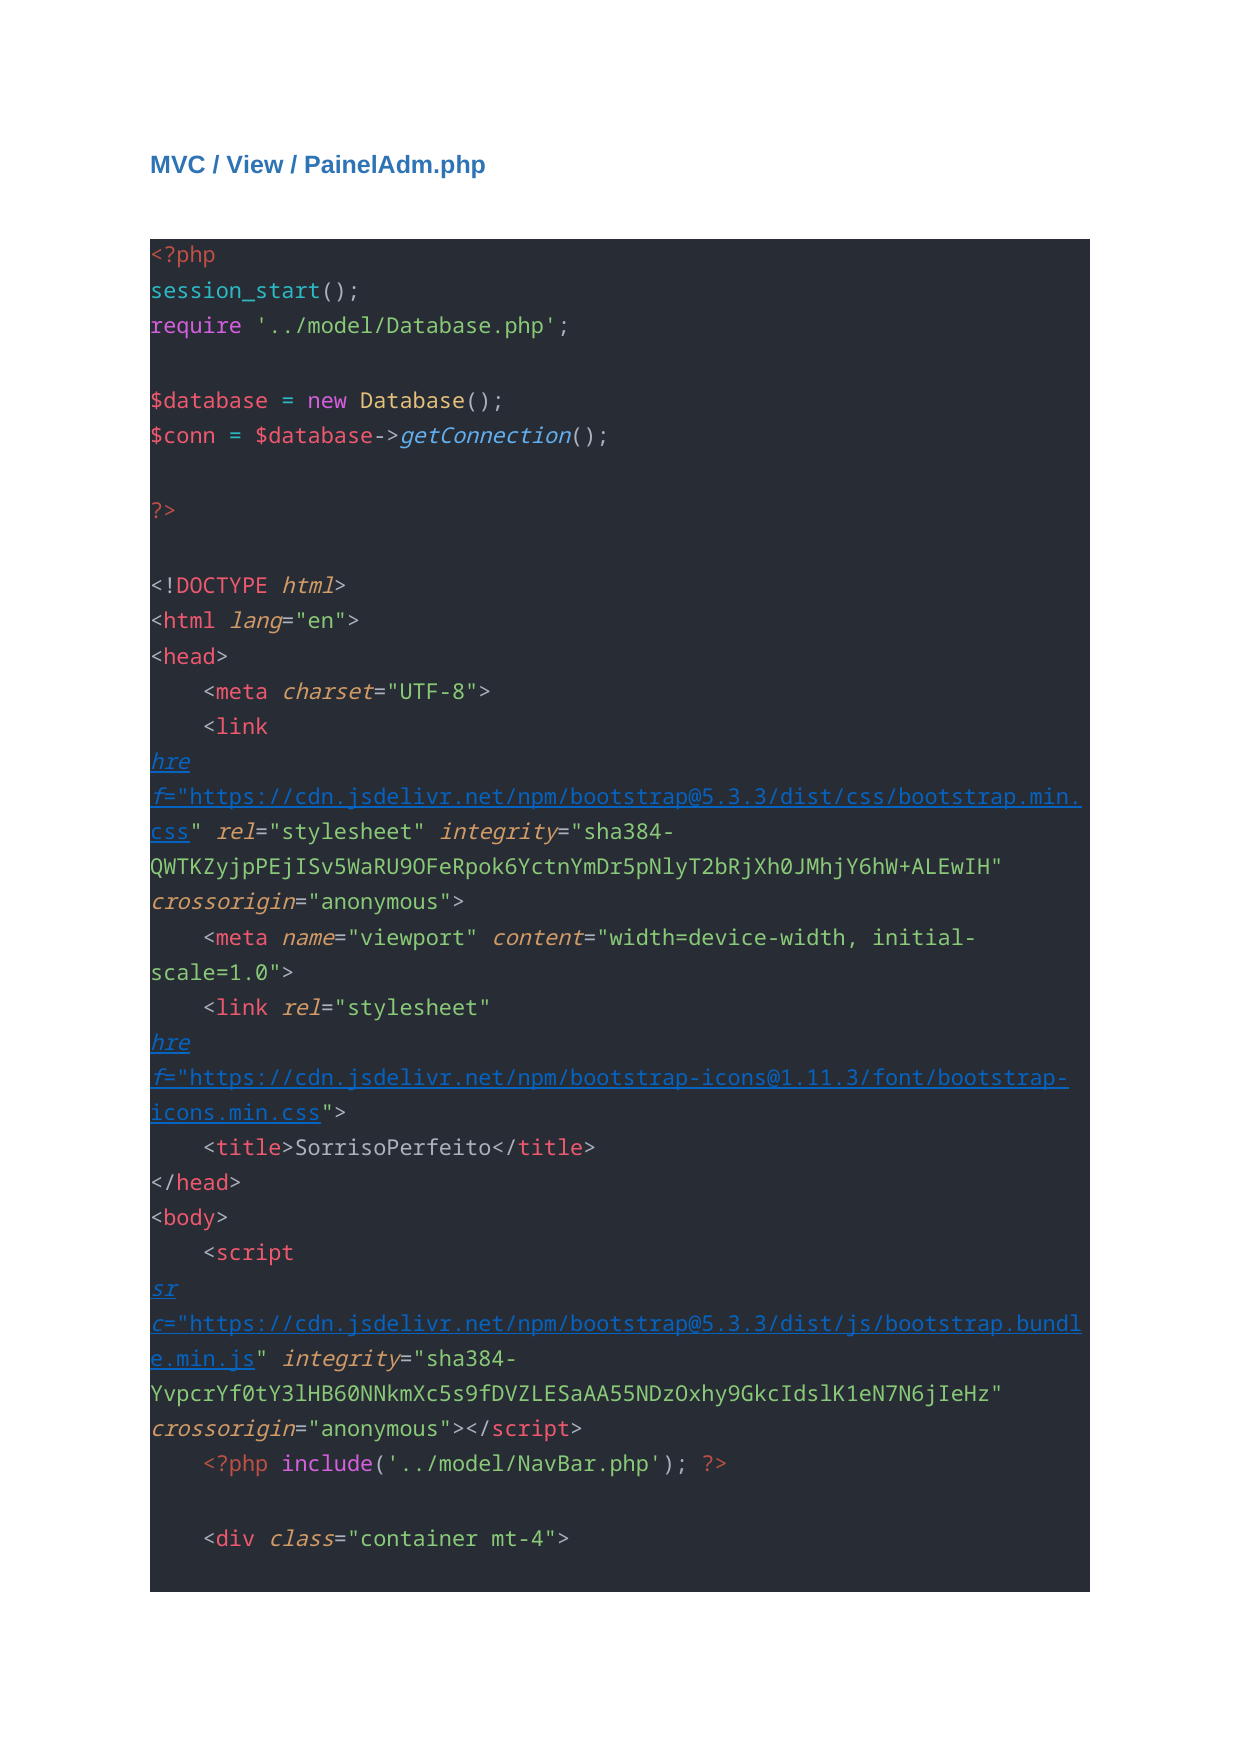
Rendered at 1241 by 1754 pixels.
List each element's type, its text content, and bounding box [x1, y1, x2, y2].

text <script src="https://cdn.jsdelivr.net/npm/bootstrap@5.3.3/dist/js/bootstrap.bundle.min.js" integrity="sha384-YvpcrYf0tY3lHB60NNkmXc5s9fDVZLESaAA55NDzOxhy9GkcIdslK1eN7N6jIeHz" crossorigin="anonymous"></script> [150, 1237, 1090, 1443]
subtitle MVC / View / PainelAdm.php [150, 150, 1090, 179]
text <meta name="viewport" content="width=device-width, initial-scale=1.0"> [150, 921, 1090, 986]
text <div class="container mt-4"> [150, 1523, 1090, 1553]
text $database = new Database(); [150, 385, 1090, 415]
text session_start(); [150, 274, 1090, 304]
text <body> [150, 1202, 1090, 1232]
text <?php [150, 239, 1090, 269]
text <?php include('../model/NavBar.php'); ?> [150, 1448, 1090, 1478]
text require '../model/Database.php'; [150, 310, 1090, 339]
text ?> [150, 495, 1090, 525]
text <!DOCTYPE html> [150, 570, 1090, 600]
text <link rel="stylesheet" href="https://cdn.jsdelivr.net/npm/bootstrap-icons@1.11.3/font/bootstrap-icons.min.css"> [150, 992, 1090, 1127]
text <head> [150, 641, 1090, 670]
text $conn = $database->getConnection(); [150, 420, 1090, 450]
text </head> [150, 1167, 1090, 1197]
text <meta charset="UTF-8"> [150, 676, 1090, 706]
text <html lang="en"> [150, 606, 1090, 635]
text <title>SorrisoPerfeito</title> [150, 1132, 1090, 1162]
text <link href="https://cdn.jsdelivr.net/npm/bootstrap@5.3.3/dist/css/bootstrap.min.css" rel="stylesheet" integrity="sha384-QWTKZyjpPEjISv5WaRU9OFeRpok6YctnYmDr5pNlyT2bRjXh0JMhjY6hW+ALEwIH" crossorigin="anonymous"> [150, 711, 1090, 916]
